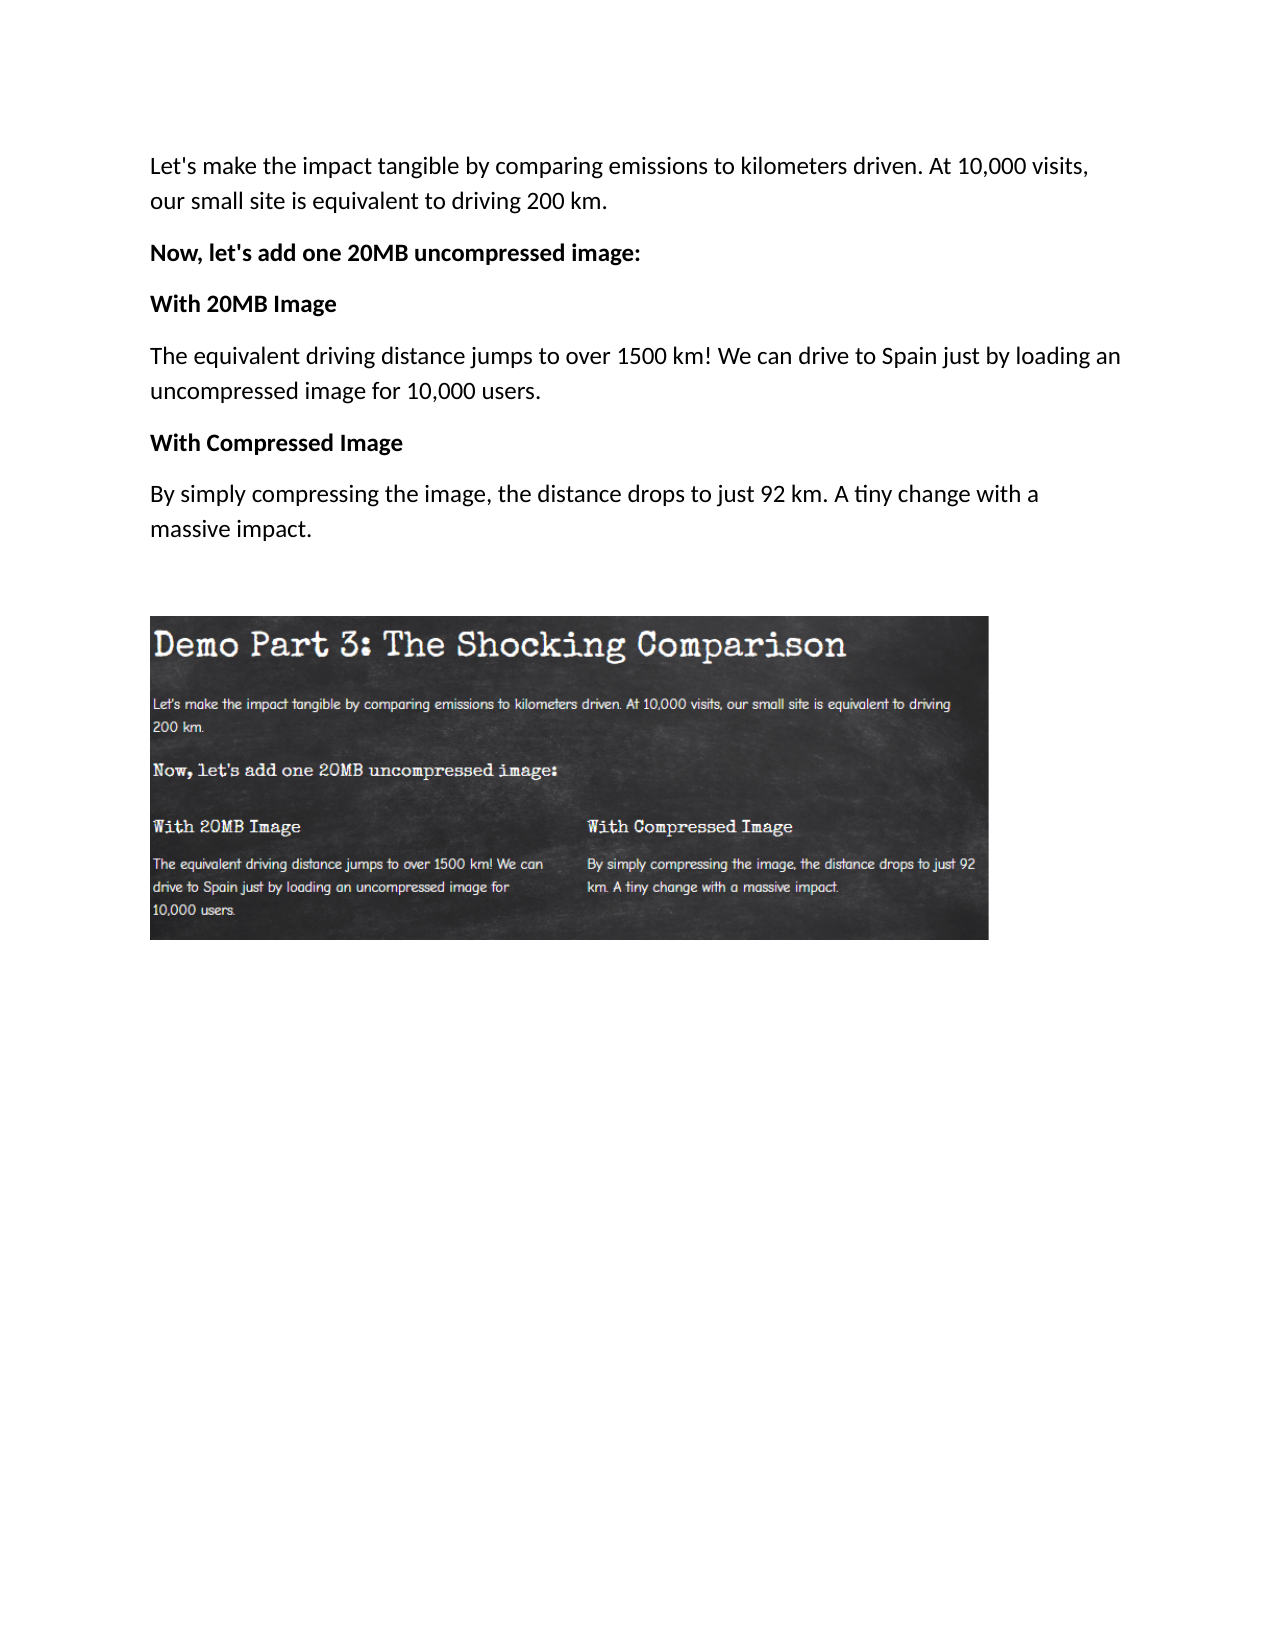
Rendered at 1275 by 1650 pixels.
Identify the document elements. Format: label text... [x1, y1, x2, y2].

picture [150, 616, 989, 940]
text By simply compressing the image, the distance drops to just 92 km. A tiny change with a massive impact. [150, 478, 1125, 544]
text The equivalent driving distance jumps to over 1500 km! We can drive to Spain just by loading an uncompressed image for 10,000 users. [150, 340, 1125, 406]
text With 20MB Image [150, 288, 1125, 319]
text Let's make the impact tangible by comparing emissions to kilometers driven. At 10,000 visits, our small site is equivalent to driving 200 km. [150, 150, 1125, 216]
text Now, let's add one 20MB uncompressed image: [150, 237, 1125, 267]
text With Compressed Image [150, 427, 1125, 457]
